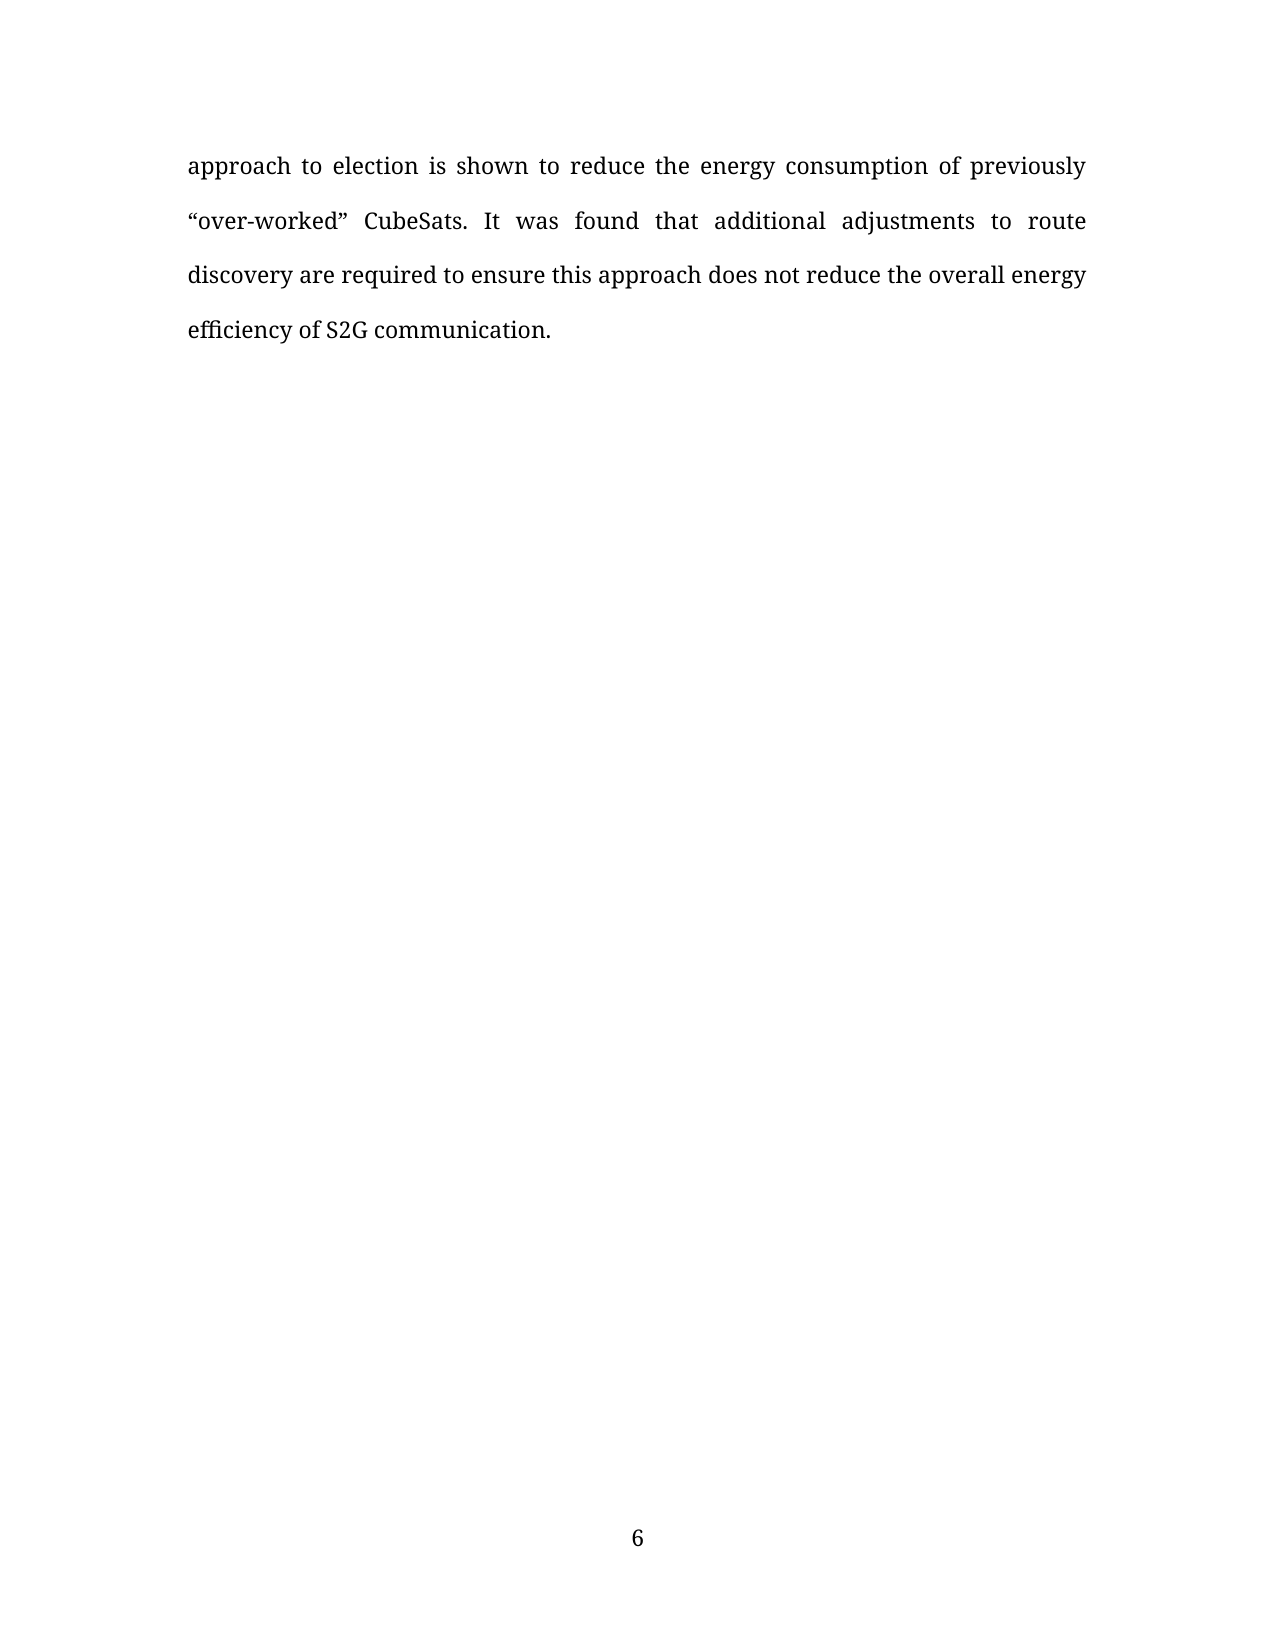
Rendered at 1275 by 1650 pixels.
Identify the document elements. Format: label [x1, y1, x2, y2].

text [187, 150, 1087, 345]
